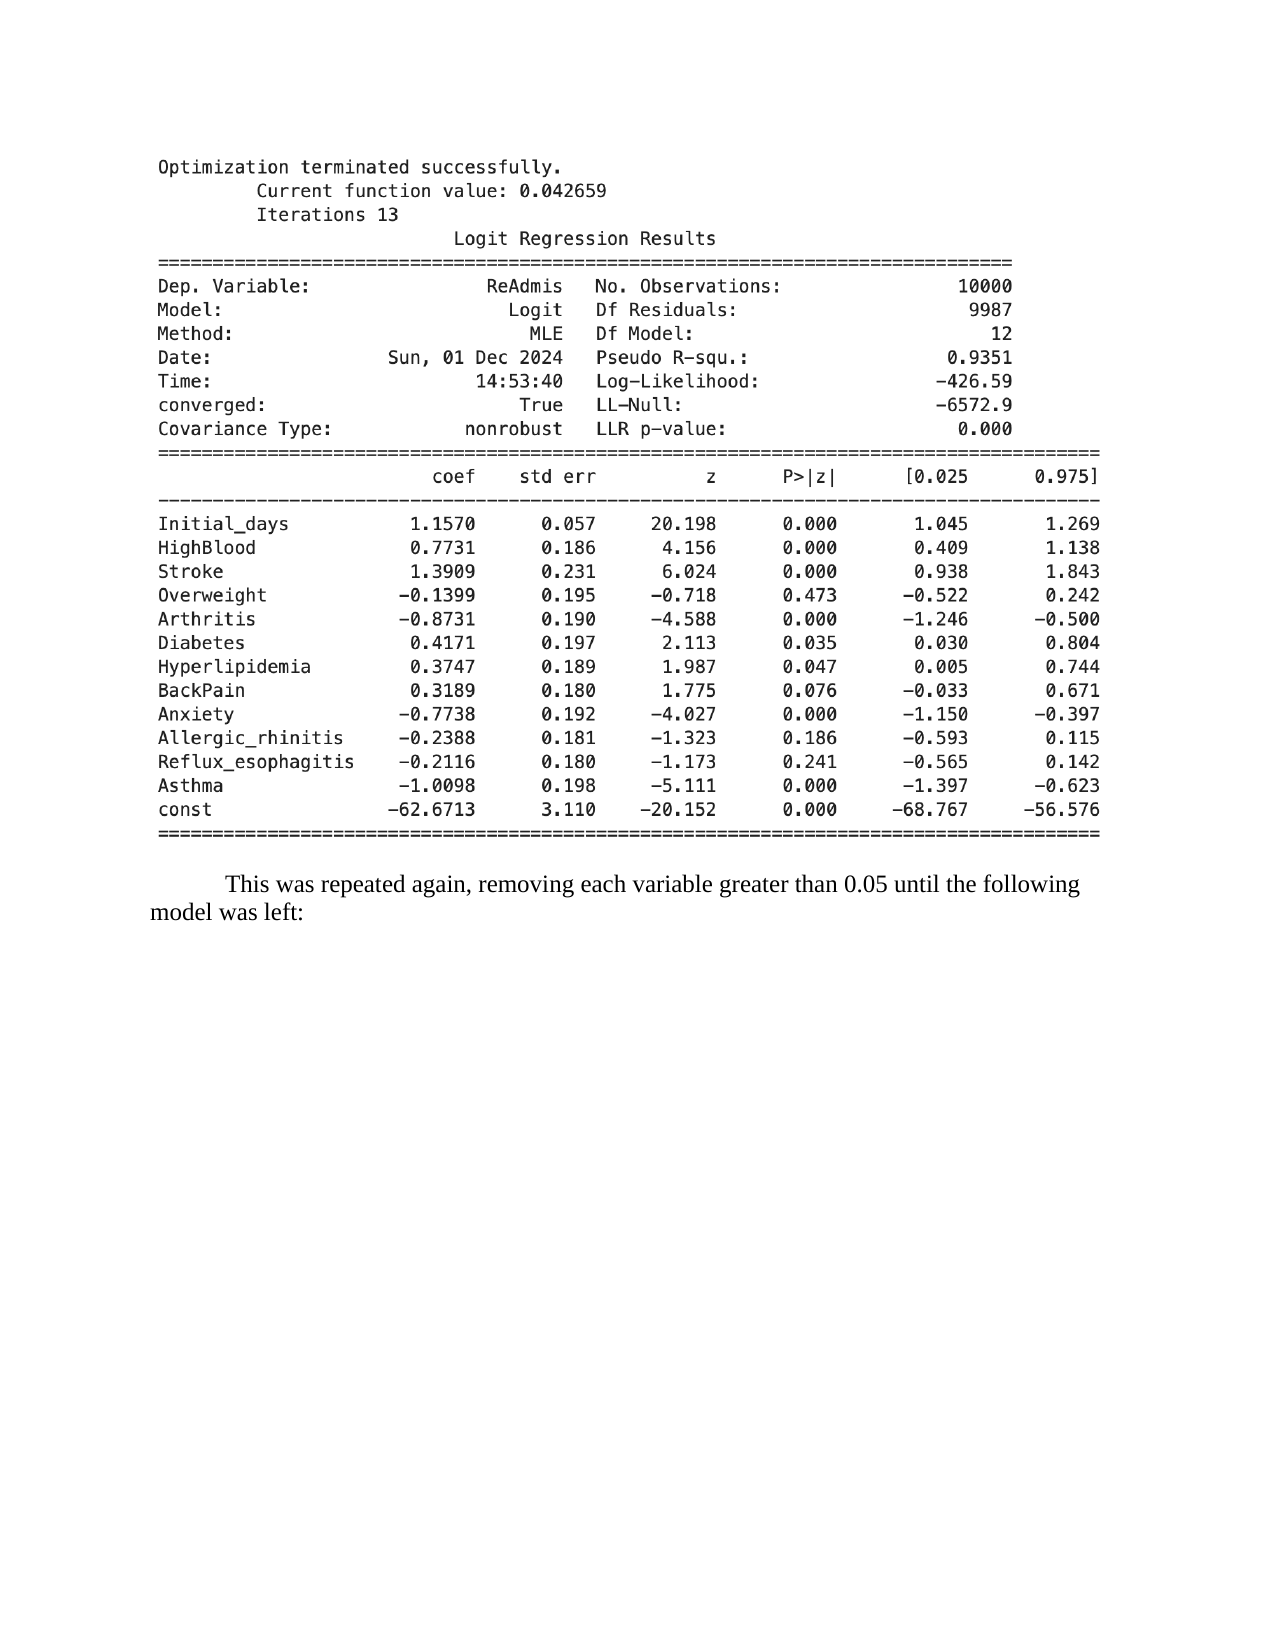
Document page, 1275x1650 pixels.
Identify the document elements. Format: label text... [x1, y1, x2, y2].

picture [145, 150, 1117, 847]
